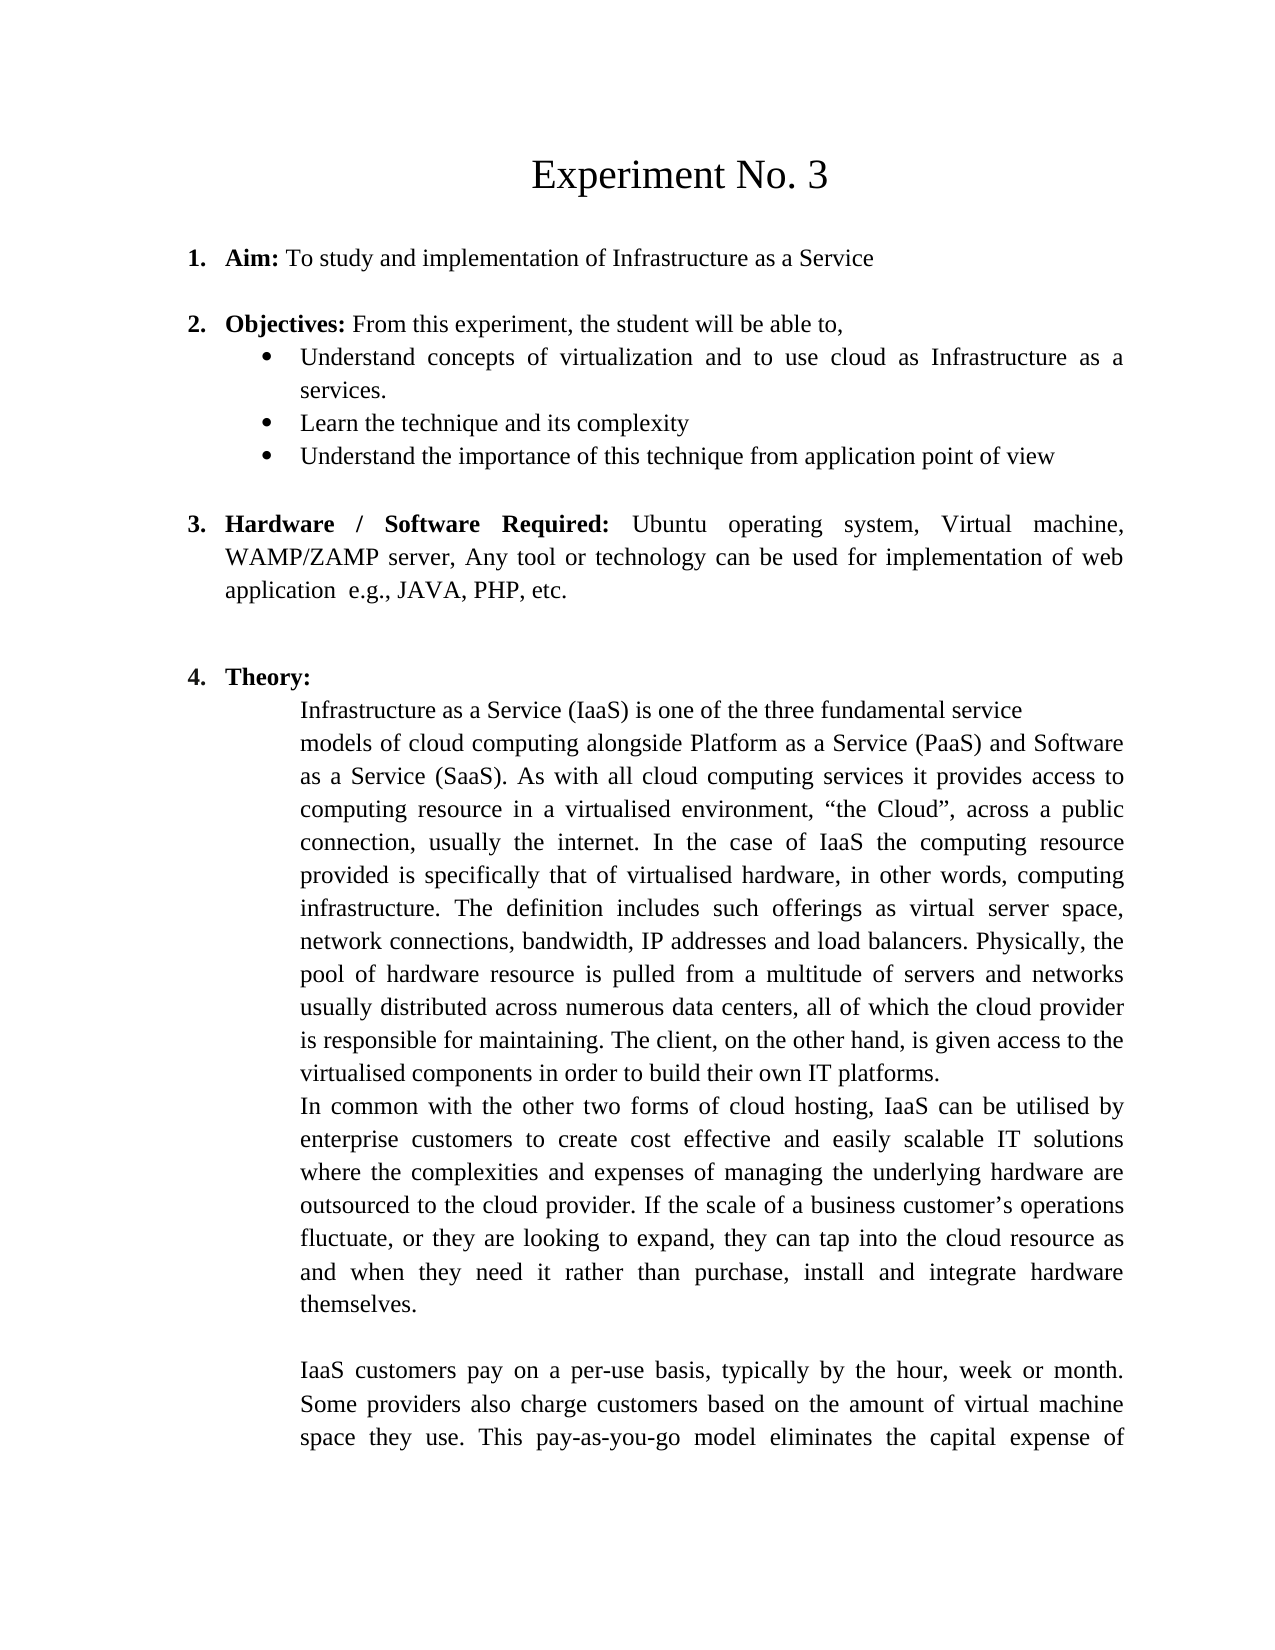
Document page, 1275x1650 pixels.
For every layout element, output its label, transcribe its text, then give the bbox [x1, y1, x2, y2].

list Theory: [187, 662, 1125, 691]
list Objectives: From this experiment, the student will be able to, [187, 309, 1125, 337]
text Experiment No. 3 [234, 150, 1125, 198]
list Aim: To study and implementation of Infrastructure as a Service [187, 243, 1125, 271]
list Understand the importance of this technique from application point of view [262, 441, 1125, 469]
text models of cloud computing alongside Platform as a Service (PaaS) and Software as a Service (SaaS). As with all cloud computing services it provides access to computing resource in a virtualised environment, “the Cloud”, across a public connection, usually the internet. In the case of IaaS the computing resource provided is specifically that of virtualised hardware, in other words, computing infrastructure. The definition includes such offerings as virtual server space, network connections, bandwidth, IP addresses and load balancers. Physically, the pool of hardware resource is pulled from a multitude of servers and networks usually distributed across numerous data centers, all of which the cloud provider is responsible for maintaining. The client, on the other hand, is given access to the virtualised components in order to build their own IT platforms. [300, 728, 1125, 1087]
list Learn the technique and its complexity [262, 408, 1125, 437]
text In common with the other two forms of cloud hosting, IaaS can be utilised by enterprise customers to create cost effective and easily scalable IT solutions where the complexities and expenses of managing the underlying hardware are outsourced to the cloud provider. If the scale of a business customer’s operations fluctuate, or they are looking to expand, they can tap into the cloud resource as and when they need it rather than purchase, install and integrate hardware themselves. [300, 1091, 1125, 1318]
list Hardware / Software Required: Ubuntu operating system, Virtual machine, WAMP/ZAMP server, Any tool or technology can be used for implementation of web application e.g., JAVA, PHP, etc. [187, 509, 1125, 604]
list Understand concepts of virtualization and to use cloud as Infrastructure as a services. [262, 342, 1125, 403]
text Infrastructure as a Service (IaaS) is one of the three fundamental service [300, 695, 1125, 724]
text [300, 1356, 1125, 1450]
